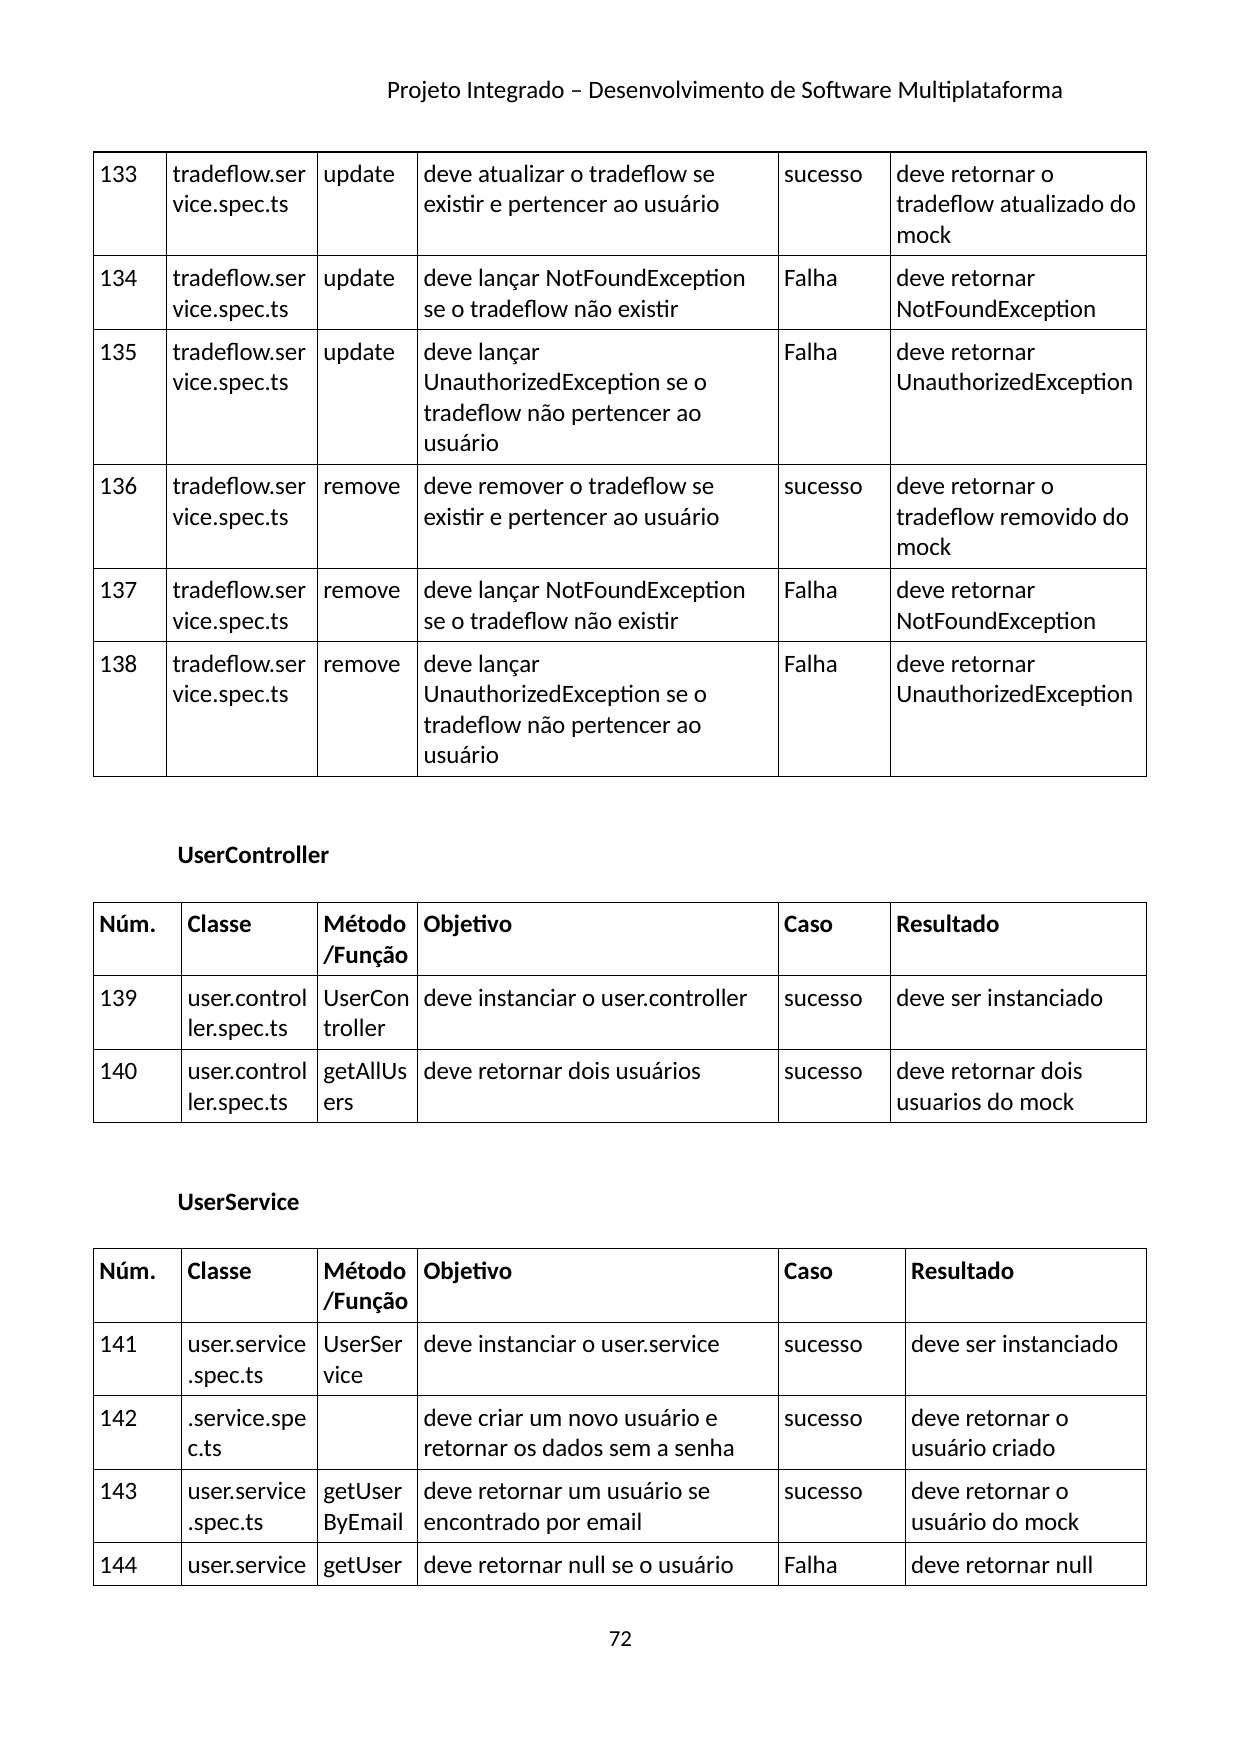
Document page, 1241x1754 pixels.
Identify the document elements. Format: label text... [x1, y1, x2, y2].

table_header Classe [182, 903, 317, 975]
table_cell deve retornar dois usuários [418, 1050, 778, 1122]
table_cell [418, 1543, 778, 1585]
table_header Núm. [94, 1249, 181, 1322]
table_cell Falha [779, 642, 890, 776]
table_cell tradeflow.service.spec.ts [167, 256, 317, 329]
table_cell deve lançar NotFoundException se o tradeflow não existir [418, 256, 778, 329]
table_cell deve instanciar o user.service [418, 1323, 778, 1395]
text UserController [177, 839, 1063, 870]
table_cell deve retornar o usuário do mock [906, 1470, 1146, 1542]
table_cell deve atualizar o tradeflow se existir e pertencer ao usuário [418, 153, 778, 255]
table_cell user.controller.spec.ts [182, 976, 317, 1049]
table_cell 139 [94, 976, 181, 1049]
table_header Caso [779, 903, 890, 975]
table_cell deve lançar UnauthorizedException se o tradeflow não pertencer ao usuário [418, 330, 778, 463]
table_cell 133 [94, 153, 166, 255]
table_cell deve instanciar o user.controller [418, 976, 778, 1049]
table_cell [318, 1396, 417, 1469]
table_cell update [318, 153, 417, 255]
table_cell getUserByEmail [318, 1543, 417, 1585]
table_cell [182, 1543, 317, 1585]
table_cell sucesso [779, 1470, 905, 1542]
table_cell 144 [94, 1543, 181, 1585]
table_cell deve ser instanciado [891, 976, 1146, 1049]
table_cell sucesso [779, 153, 890, 255]
table_cell user.controller.spec.ts [182, 1050, 317, 1122]
table_cell Falha [779, 1543, 905, 1585]
table_cell Falha [779, 256, 890, 329]
table_cell deve criar um novo usuário e retornar os dados sem a senha [418, 1396, 778, 1469]
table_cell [167, 153, 317, 255]
text UserService [177, 1186, 1063, 1216]
table_cell deve retornar dois usuarios do mock [891, 1050, 1146, 1122]
table_cell Falha [779, 569, 890, 641]
table_cell deve ser instanciado [906, 1323, 1146, 1395]
table_header Classe [182, 1249, 317, 1322]
table_cell .service.spec.ts [182, 1396, 317, 1469]
table_header Método/Função [318, 903, 417, 975]
table_cell deve retornar o tradeflow atualizado do mock [891, 153, 1146, 255]
table_cell getUserByEmail [318, 1470, 417, 1542]
table_cell 134 [94, 256, 166, 329]
table_cell deve remover o tradeflow se existir e pertencer ao usuário [418, 465, 778, 568]
table_cell deve retornar NotFoundException [891, 569, 1146, 641]
table_header Caso [779, 1249, 905, 1322]
table_cell deve retornar UnauthorizedException [891, 642, 1146, 776]
table_cell deve retornar UnauthorizedException [891, 330, 1146, 463]
table_cell 137 [94, 569, 166, 641]
table_cell deve retornar um usuário se encontrado por email [418, 1470, 778, 1542]
table_cell UserController [318, 976, 417, 1049]
table_header Resultado [906, 1249, 1146, 1322]
table_cell 142 [94, 1396, 181, 1469]
table_cell Falha [779, 330, 890, 463]
table_cell deve lançar NotFoundException se o tradeflow não existir [418, 569, 778, 641]
table_cell sucesso [779, 1396, 905, 1469]
table_cell tradeflow.service.spec.ts [167, 465, 317, 568]
table_cell 141 [94, 1323, 181, 1395]
table_cell remove [318, 569, 417, 641]
table_cell deve retornar NotFoundException [891, 256, 1146, 329]
table_cell 136 [94, 465, 166, 568]
table_cell deve retornar o tradeflow removido do mock [891, 465, 1146, 568]
table_header Resultado [891, 903, 1146, 975]
table_cell update [318, 330, 417, 463]
table_cell sucesso [779, 1323, 905, 1395]
table_cell user.service.spec.ts [182, 1470, 317, 1542]
table_cell tradeflow.service.spec.ts [167, 330, 317, 463]
table_cell tradeflow.service.spec.ts [167, 569, 317, 641]
table_cell remove [318, 465, 417, 568]
table_cell 140 [94, 1050, 181, 1122]
table_cell 135 [94, 330, 166, 463]
table_cell deve retornar o usuário criado [906, 1396, 1146, 1469]
table_header Método/Função [318, 1249, 417, 1322]
table_cell sucesso [779, 1050, 890, 1122]
table_cell remove [318, 642, 417, 776]
table_cell 138 [94, 642, 166, 776]
table_cell tradeflow.service.spec.ts [167, 642, 317, 776]
table_cell user.service.spec.ts [182, 1323, 317, 1395]
table_cell sucesso [779, 465, 890, 568]
table_cell getAllUsers [318, 1050, 417, 1122]
table_header Objetivo [418, 1249, 778, 1322]
table_cell deve lançar UnauthorizedException se o tradeflow não pertencer ao usuário [418, 642, 778, 776]
table_header Núm. [94, 903, 181, 975]
table_cell 143 [94, 1470, 181, 1542]
table_cell update [318, 256, 417, 329]
table_cell sucesso [779, 976, 890, 1049]
table_header Objetivo [418, 903, 778, 975]
table_cell UserService [318, 1323, 417, 1395]
table_cell deve retornar null [906, 1543, 1146, 1585]
